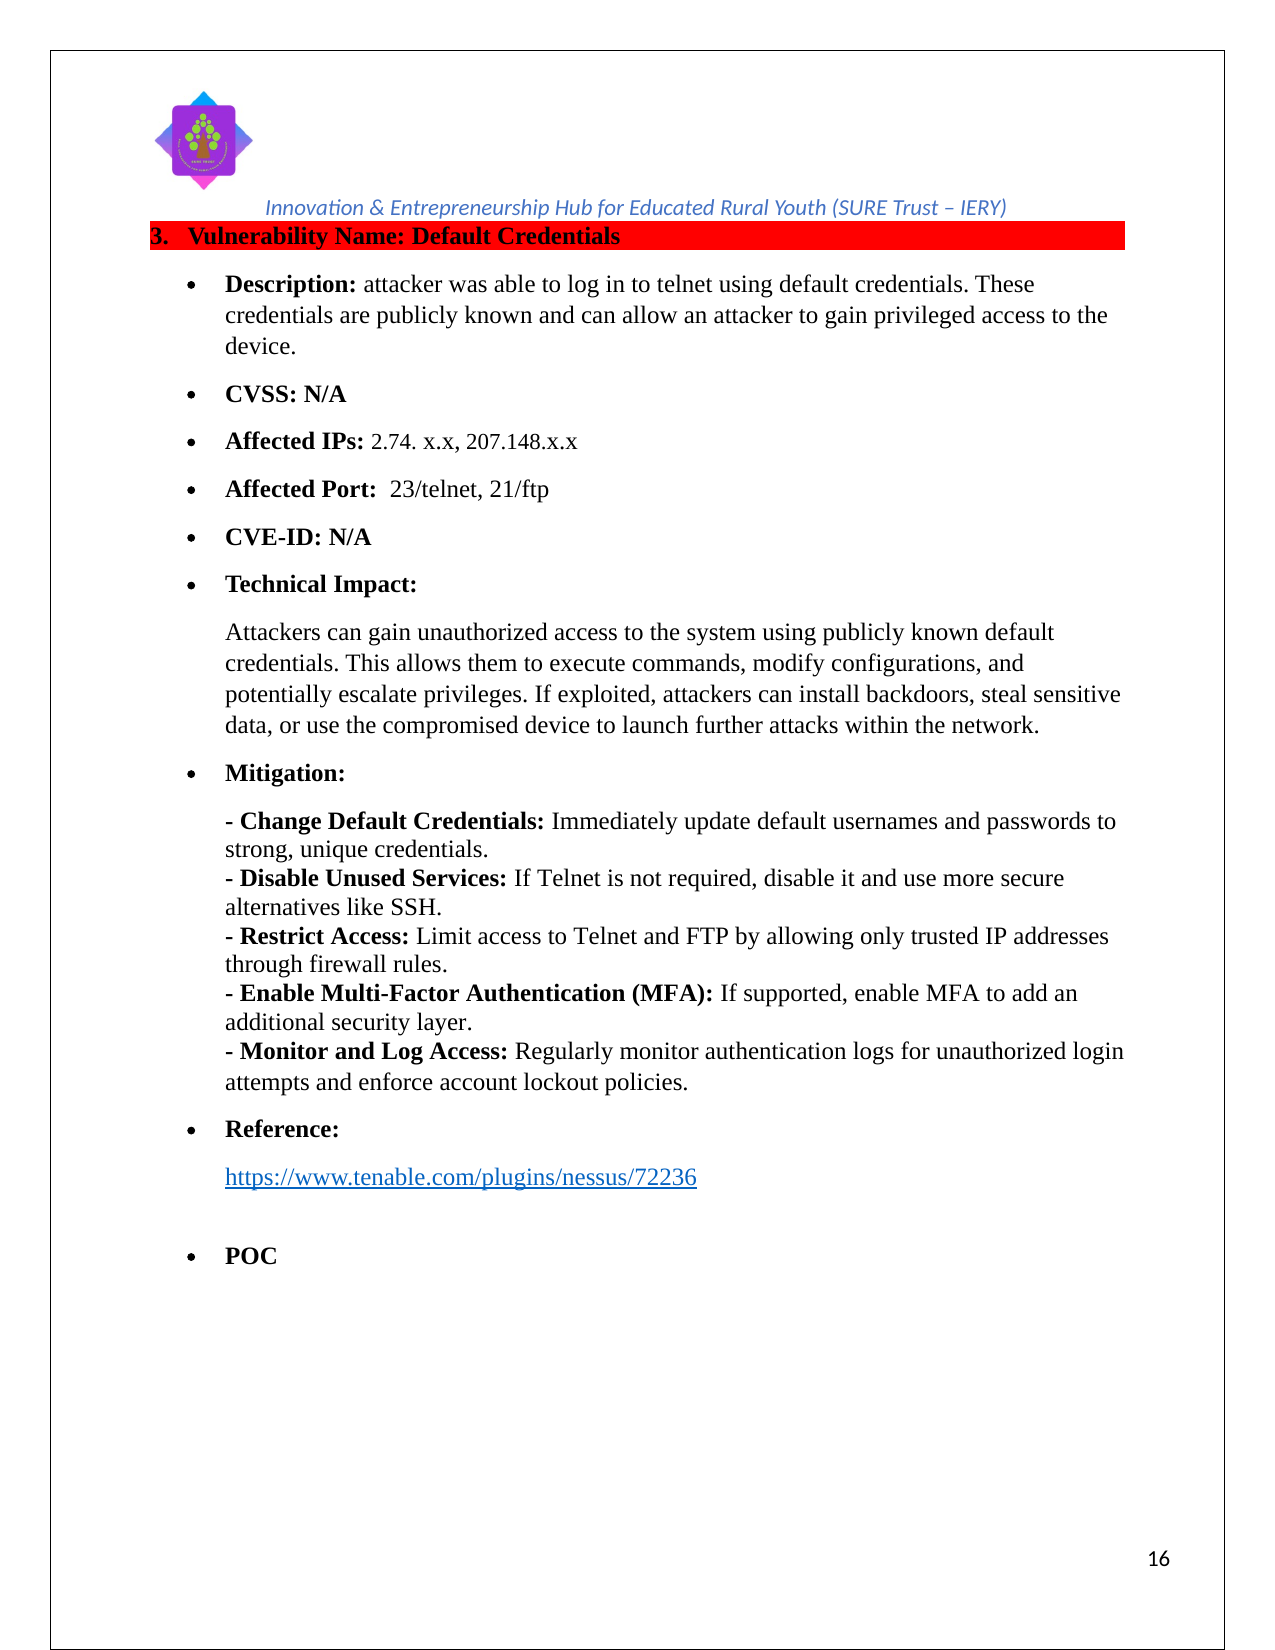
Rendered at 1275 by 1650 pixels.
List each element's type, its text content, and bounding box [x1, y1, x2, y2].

list CVSS: N/A [187, 379, 1125, 407]
list - Restrict Access: Limit access to Telnet and FTP by allowing only trusted IP addresses through firewall rules. [225, 921, 1125, 978]
list - Enable Multi-Factor Authentication (MFA): If supported, enable MFA to add an additional security layer. [225, 978, 1125, 1036]
list - Monitor and Log Access: Regularly monitor authentication logs for unauthorized login attempts and enforce account lockout policies. [225, 1036, 1125, 1096]
list Vulnerability Name: Default Credentials [150, 221, 1125, 250]
list Technical Impact: [187, 569, 1125, 598]
picture [150, 88, 255, 194]
list Affected IPs: 2.74. x.x, 207.148.x.x [187, 426, 1125, 455]
list - Change Default Credentials: Immediately update default usernames and passwords to strong, unique credentials. [225, 806, 1125, 863]
list CVE-ID: N/A [187, 522, 1125, 551]
list POC [187, 1241, 1125, 1270]
list - Disable Unused Services: If Telnet is not required, disable it and use more secure alternatives like SSH. [225, 863, 1125, 921]
list Mitigation: [187, 758, 1125, 787]
list https://www.tenable.com/plugins/nessus/72236 [225, 1162, 1125, 1191]
list Affected Port: 23/telnet, 21/ftp [187, 474, 1125, 503]
list Reference: [187, 1114, 1125, 1143]
list Description: attacker was able to log in to telnet using default credentials. These credentials are publicly known and can allow an attacker to gain privileged access to the device. [187, 269, 1125, 360]
text Attackers can gain unauthorized access to the system using publicly known default credentials. This allows them to execute commands, modify configurations, and potentially escalate privileges. If exploited, attackers can install backdoors, steal sensitive data, or use the compromised device to launch further attacks within the network. [225, 617, 1125, 739]
